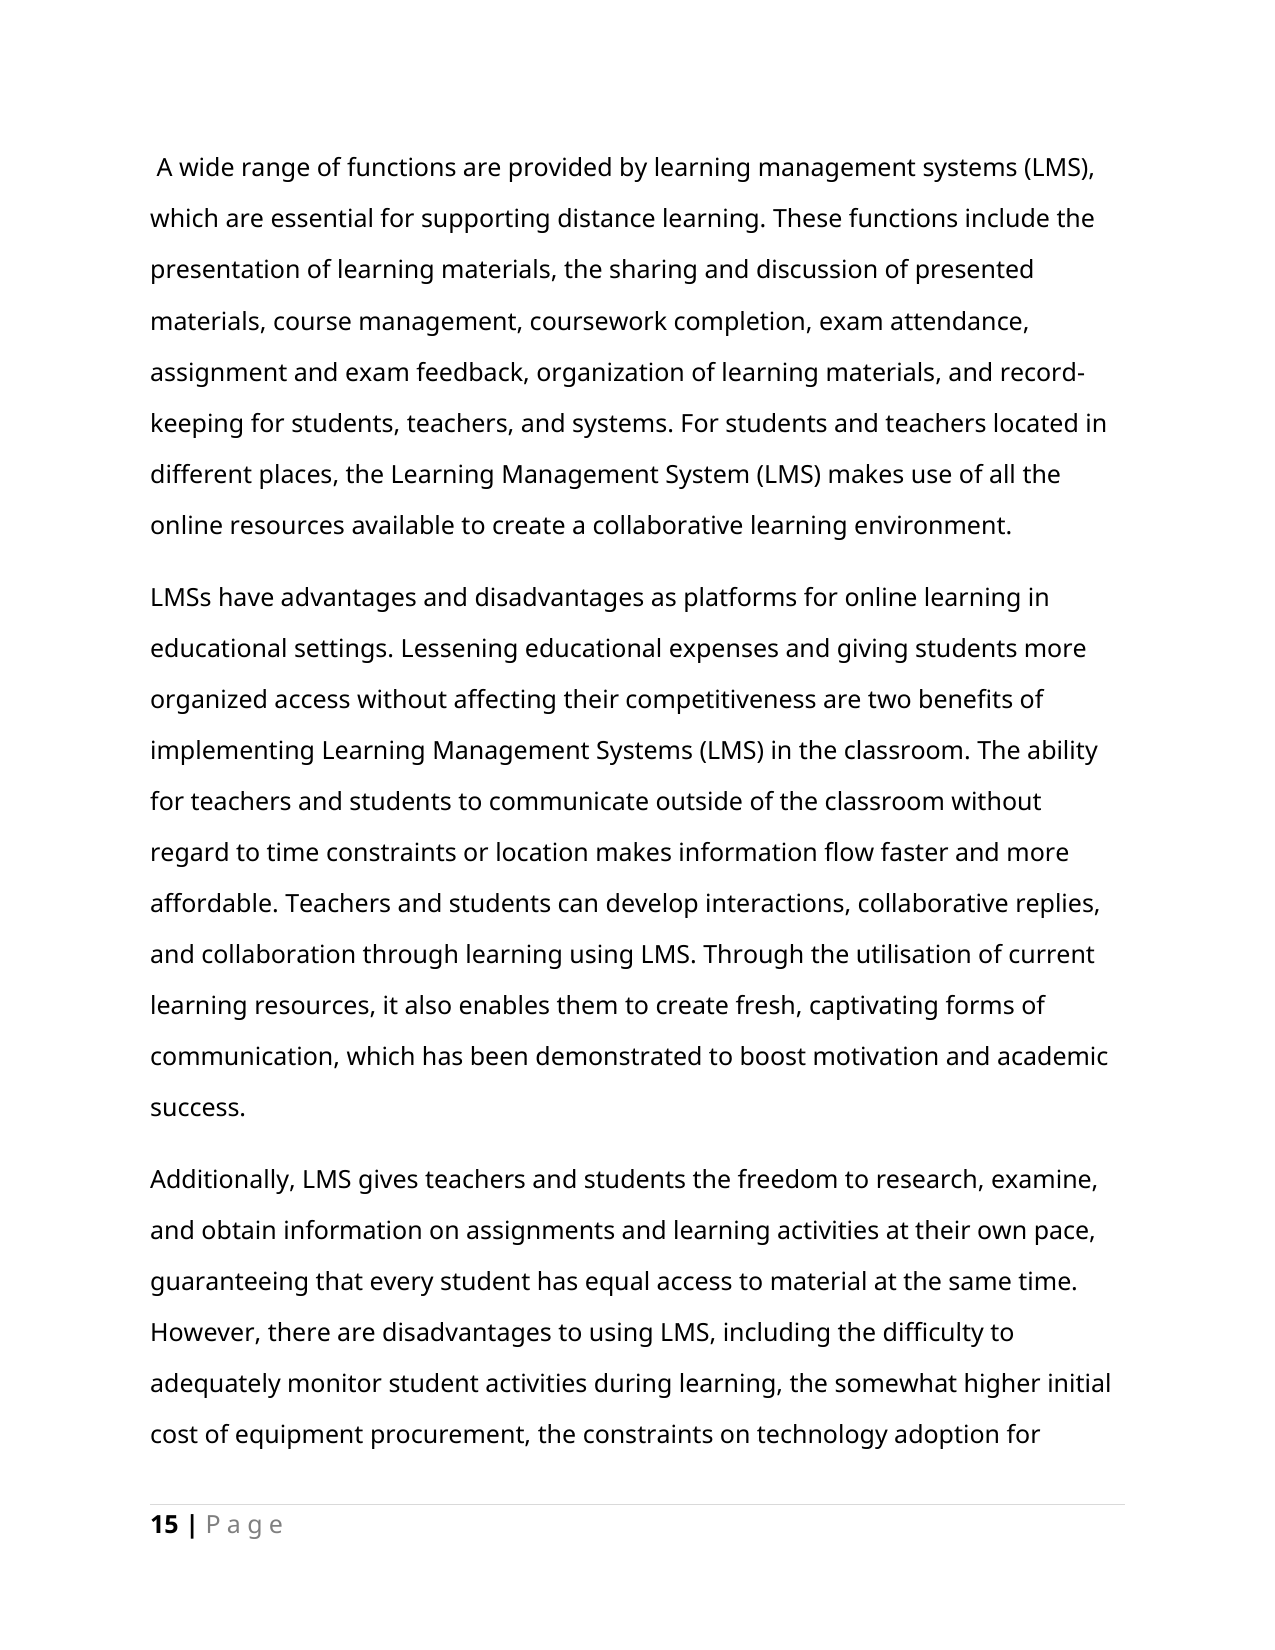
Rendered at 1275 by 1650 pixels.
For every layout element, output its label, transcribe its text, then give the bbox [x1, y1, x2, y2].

text A wide range of functions are provided by learning management systems (LMS), which are essential for supporting distance learning. These functions include the presentation of learning materials, the sharing and discussion of presented materials, course management, coursework completion, exam attendance, assignment and exam feedback, organization of learning materials, and record-keeping for students, teachers, and systems. For students and teachers located in different places, the Learning Management System (LMS) makes use of all the online resources available to create a collaborative learning environment. [150, 150, 1125, 541]
text LMSs have advantages and disadvantages as platforms for online learning in educational settings. Lessening educational expenses and giving students more organized access without affecting their competitiveness are two benefits of implementing Learning Management Systems (LMS) in the classroom. The ability for teachers and students to communicate outside of the classroom without regard to time constraints or location makes information flow faster and more affordable. Teachers and students can develop interactions, collaborative replies, and collaboration through learning using LMS. Through the utilisation of current learning resources, it also enables them to create fresh, captivating forms of communication, which has been demonstrated to boost motivation and academic success. [150, 579, 1125, 1124]
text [150, 1161, 1125, 1451]
